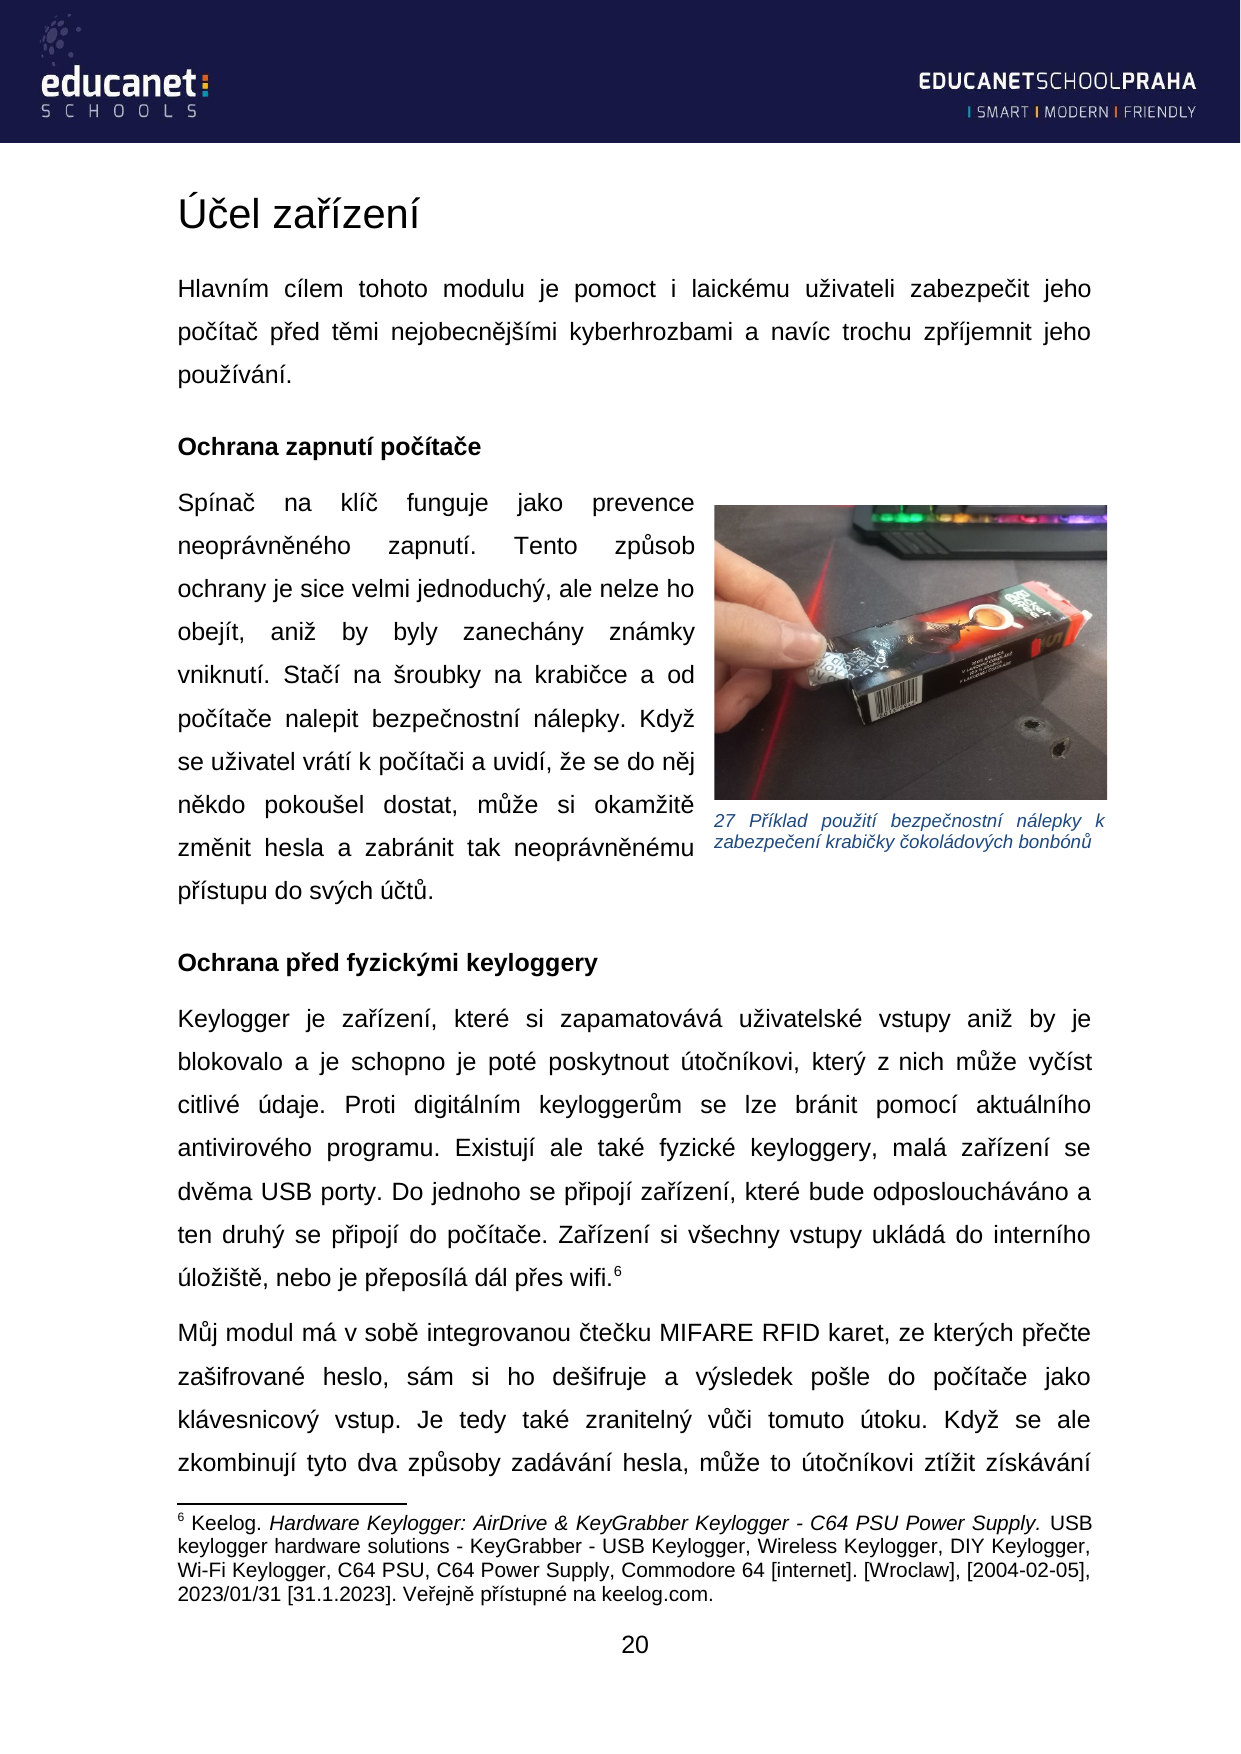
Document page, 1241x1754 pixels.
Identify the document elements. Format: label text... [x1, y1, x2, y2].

picture [0, 0, 1241, 143]
text Hlavním cílem tohoto modulu je pomoct i laickému uživateli zabezpečit jeho počítač před těmi nejobecnějšími kyberhrozbami a navíc trochu zpříjemnit jeho používání. [177, 274, 1092, 389]
subtitle Účel zařízení [177, 189, 1092, 237]
picture [714, 505, 1108, 800]
subtitle Ochrana před fyzickými keyloggery [177, 948, 1092, 977]
subtitle Ochrana zapnutí počítače [177, 432, 1092, 461]
text Keylogger je zařízení, které si zapamatovává uživatelské vstupy aniž by je blokovalo a je schopno je poté poskytnout útočníkovi, který z nich může vyčíst citlivé údaje. Proti digitálním keyloggerům se lze bránit pomocí aktuálního antivirového programu. Existují ale také fyzické keyloggery, malá zařízení se dvěma USB porty. Do jednoho se připojí zařízení, které bude odposloucháváno a ten druhý se připojí do počítače. Zařízení si všechny vstupy ukládá do interního úložiště, nebo je přeposílá dál přes wifi. [177, 1004, 1092, 1291]
